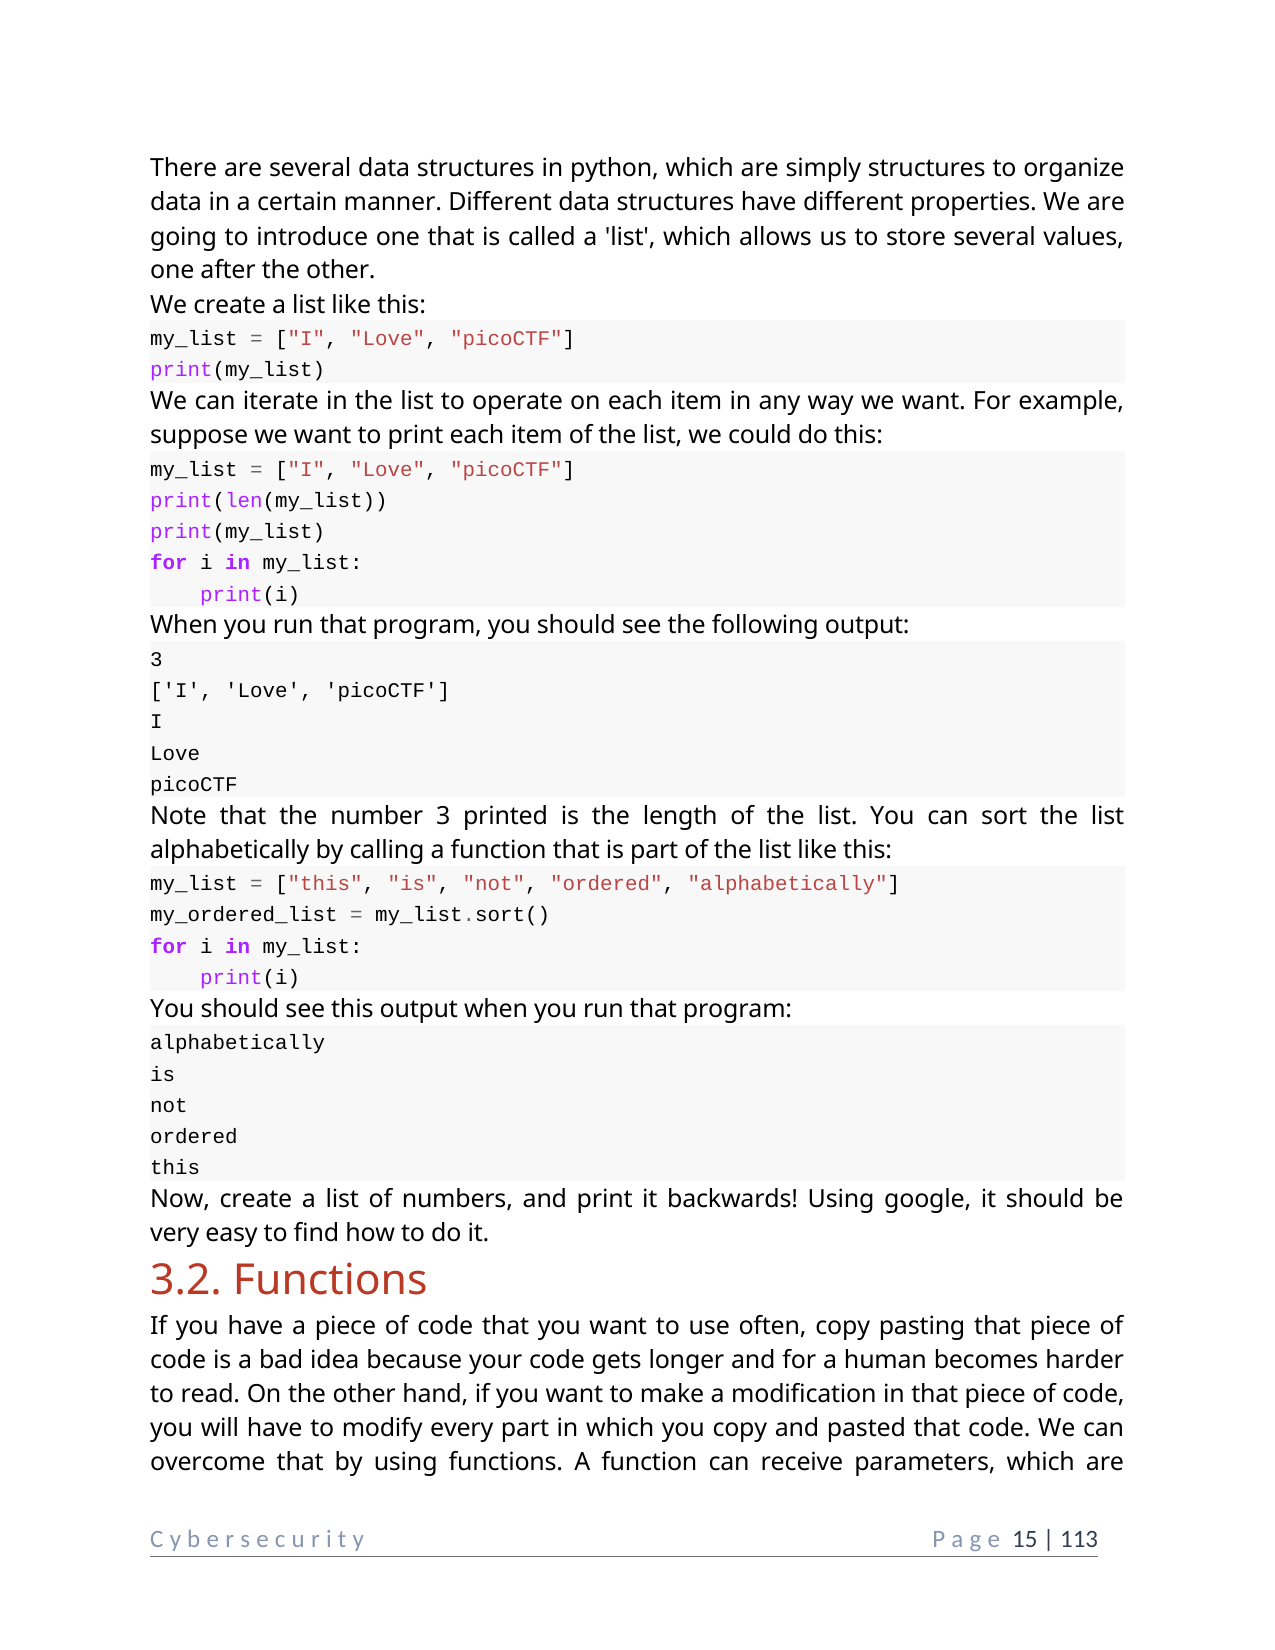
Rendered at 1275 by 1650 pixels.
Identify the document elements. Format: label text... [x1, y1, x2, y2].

text this [150, 1150, 1125, 1181]
text When you run that program, you should see the following output: [150, 607, 1125, 641]
text print(i) [150, 959, 1125, 991]
text print(my_list) [150, 352, 1125, 383]
text is [150, 1056, 1125, 1087]
text Note that the number 3 printed is the length of the list. You can sort the list alphabetically by calling a function that is part of the list like this: [150, 797, 1125, 866]
text for i in my_list: [150, 545, 1125, 576]
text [150, 1307, 1125, 1478]
text my_list = ["I", "Love", "picoCTF"] [150, 320, 1125, 352]
text Love [150, 735, 1125, 766]
text There are several data structures in python, which are simply structures to organize data in a certain manner. Different data structures have different properties. We are going to introduce one that is called a 'list', which allows us to store several values, one after the other. [150, 150, 1125, 286]
text picoCTF [150, 766, 1125, 797]
text 3 [150, 641, 1125, 672]
text I [150, 704, 1125, 735]
text alphabetically [150, 1025, 1125, 1056]
text print(i) [150, 576, 1125, 607]
text for i in my_list: [150, 928, 1125, 959]
text You should see this output when you run that program: [150, 991, 1125, 1025]
text ['I', 'Love', 'picoCTF'] [150, 672, 1125, 704]
text my_list = ["this", "is", "not", "ordered", "alphabetically"] [150, 866, 1125, 897]
text my_ordered_list = my_list.sort() [150, 897, 1125, 928]
text We can iterate in the list to operate on each item in any way we want. For example, suppose we want to print each item of the list, we could do this: [150, 383, 1125, 451]
text ordered [150, 1118, 1125, 1150]
text Now, create a list of numbers, and print it backwards! Using google, it should be very easy to find how to do it. [150, 1181, 1125, 1249]
text my_list = ["I", "Love", "picoCTF"] [150, 451, 1125, 482]
text print(len(my_list)) [150, 482, 1125, 513]
text print(my_list) [150, 513, 1125, 545]
text not [150, 1087, 1125, 1118]
text 3.2. Functions [150, 1249, 1125, 1307]
text We create a list like this: [150, 286, 1125, 320]
